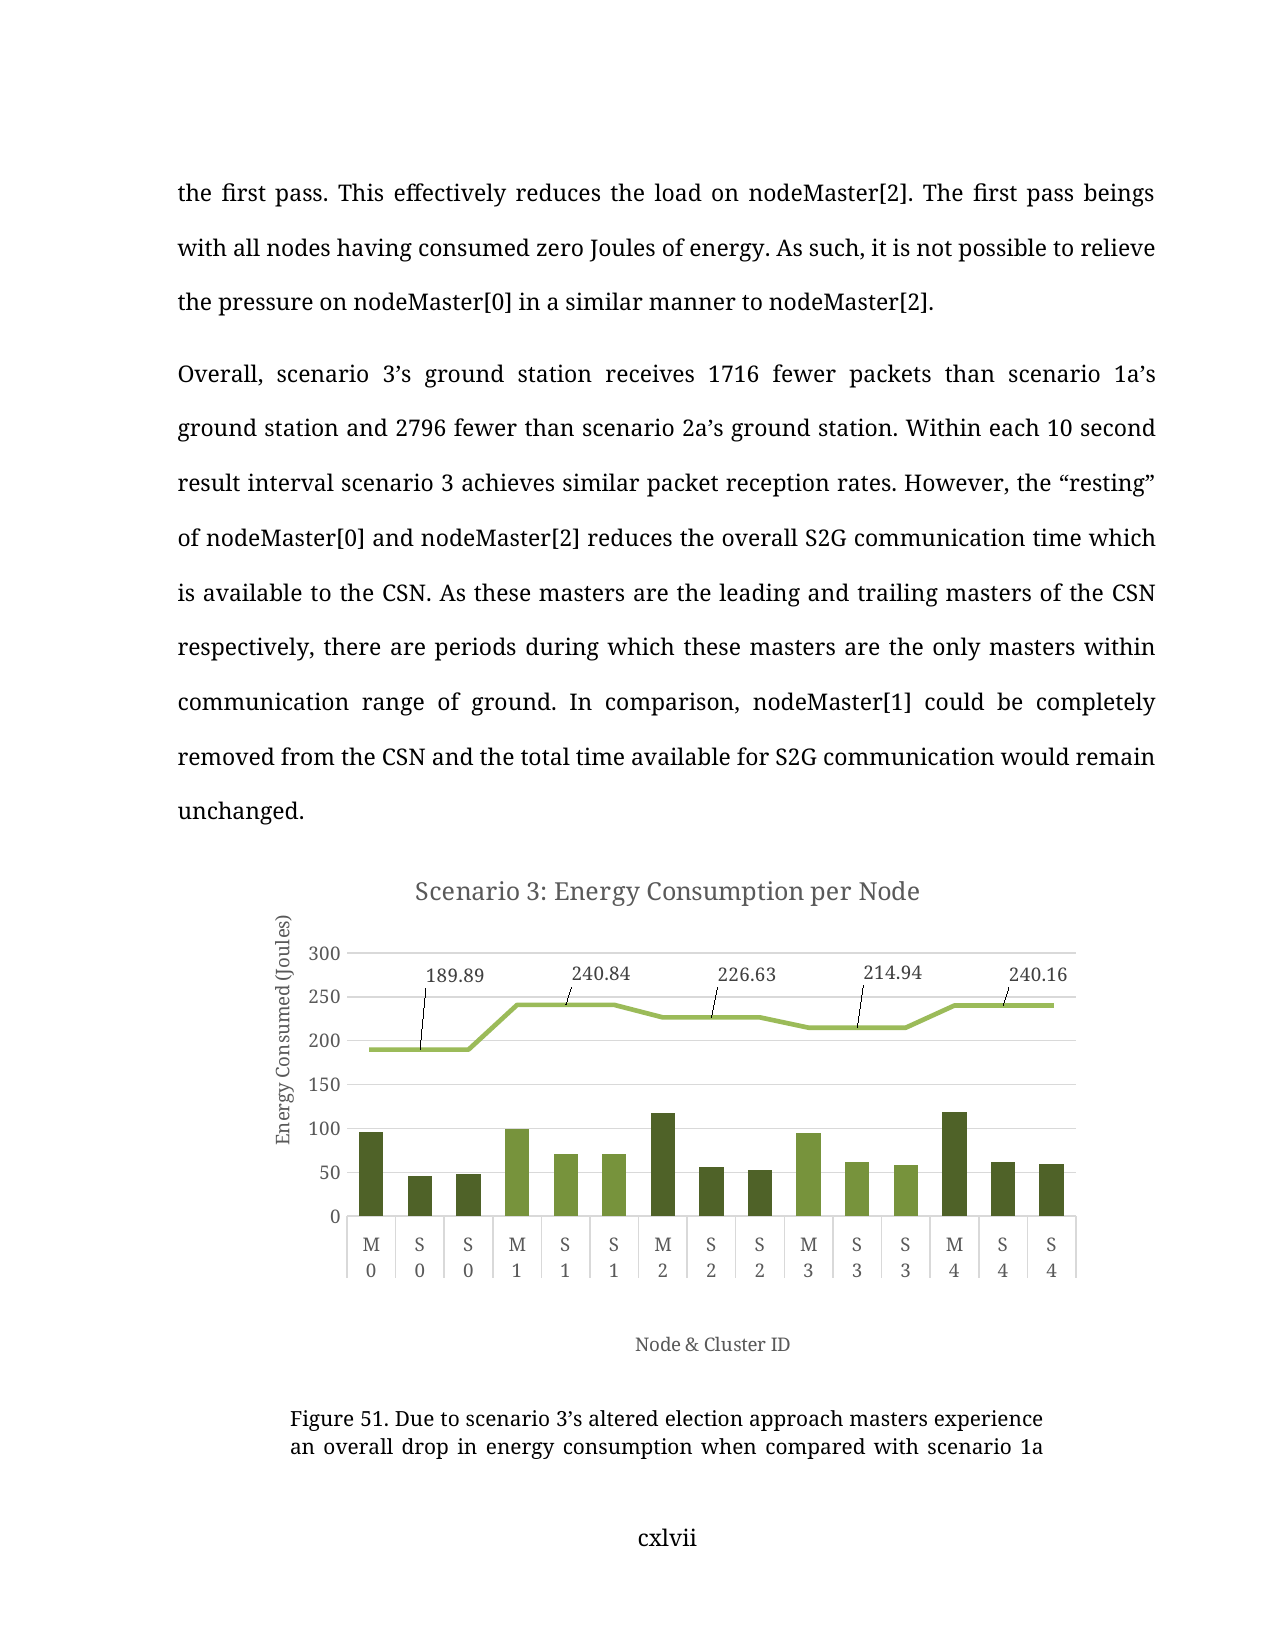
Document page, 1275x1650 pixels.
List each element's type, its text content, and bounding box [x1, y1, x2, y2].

text Overall, scenario 3’s ground station receives 1716 fewer packets than scenario 1a’s ground station and 2796 fewer than scenario 2a’s ground station. Within each 10 second result interval scenario 3 achieves similar packet reception rates. However, the “resting” of nodeMaster[0] and nodeMaster[2] reduces the overall S2G communication time which is available to the CSN. As these masters are the leading and trailing masters of the CSN respectively, there are periods during which these masters are the only masters within communication range of ground. In comparison, nodeMaster[1] could be completely removed from the CSN and the total time available for S2G communication would remain unchanged. [177, 358, 1157, 826]
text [177, 177, 1157, 318]
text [290, 1404, 1044, 1461]
